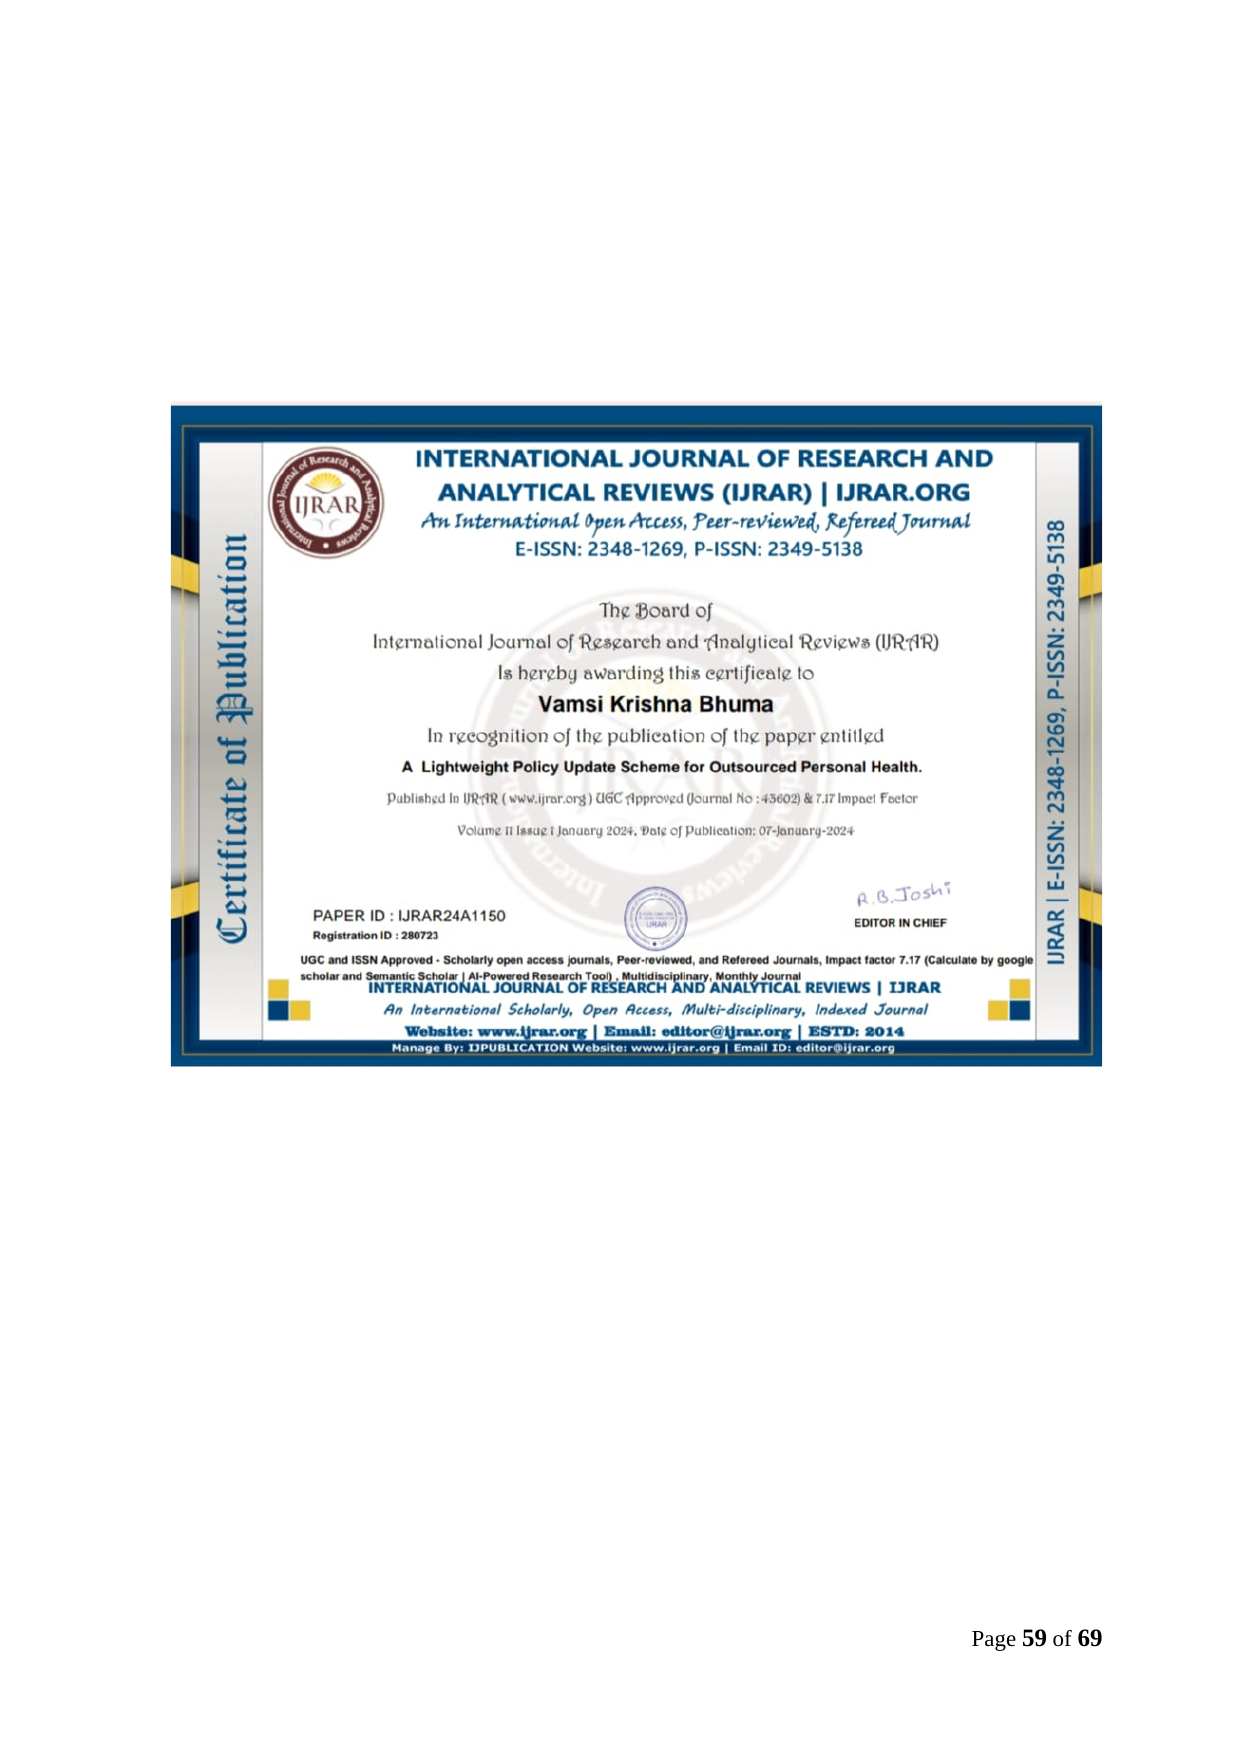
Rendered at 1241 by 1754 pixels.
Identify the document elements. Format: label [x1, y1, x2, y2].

picture [170, 401, 1103, 1067]
